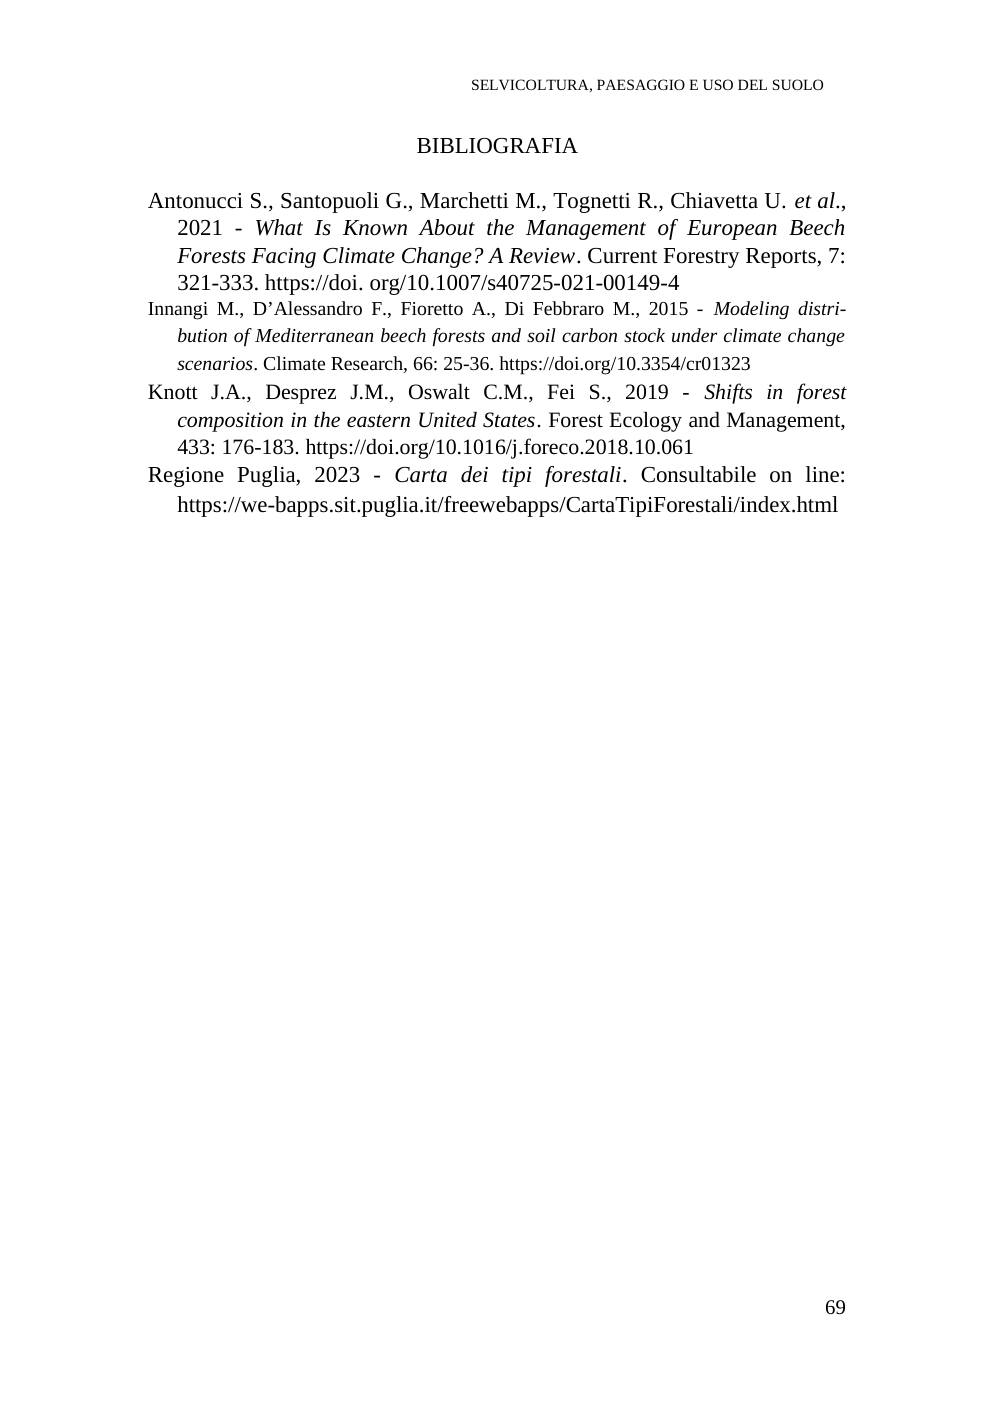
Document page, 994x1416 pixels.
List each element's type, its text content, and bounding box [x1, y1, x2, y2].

text 69 [825, 1295, 846, 1319]
text BIBLIOGRAFIA [148, 132, 846, 158]
text Regione Puglia, 2023 - Carta dei tipi forestali. Consultabile on line: https://we-bapps.sit.puglia.it/freewebapps/CartaTipiForestali/index.html [148, 461, 846, 517]
text SELVICOLTURA, PAESAGGIO E USO DEL SUOLO [471, 75, 846, 93]
text Knott J.A., Desprez J.M., Oswalt C.M., Fei S., 2019 - Shifts in forest composition in the eastern United States. Forest Ecology and Management, 433: 176-183. https://doi.org/10.1016/j.foreco.2018.10.061 [148, 379, 846, 459]
text Innangi M., D’Alessandro F., Fioretto A., Di Febbraro M., 2015 - Modeling distri-bution of Mediterranean beech forests and soil carbon stock under climate change scenarios. Climate Research, 66: 25-36. https://doi.org/10.3354/cr01323 [148, 297, 846, 374]
text Antonucci S., Santopuoli G., Marchetti M., Tognetti R., Chiavetta U. et al., 2021 - What Is Known About the Management of European Beech Forests Facing Climate Change? A Review. Current Forestry Reports, 7: 321-333. https://doi. org/10.1007/s40725-021-00149-4 [148, 187, 846, 295]
